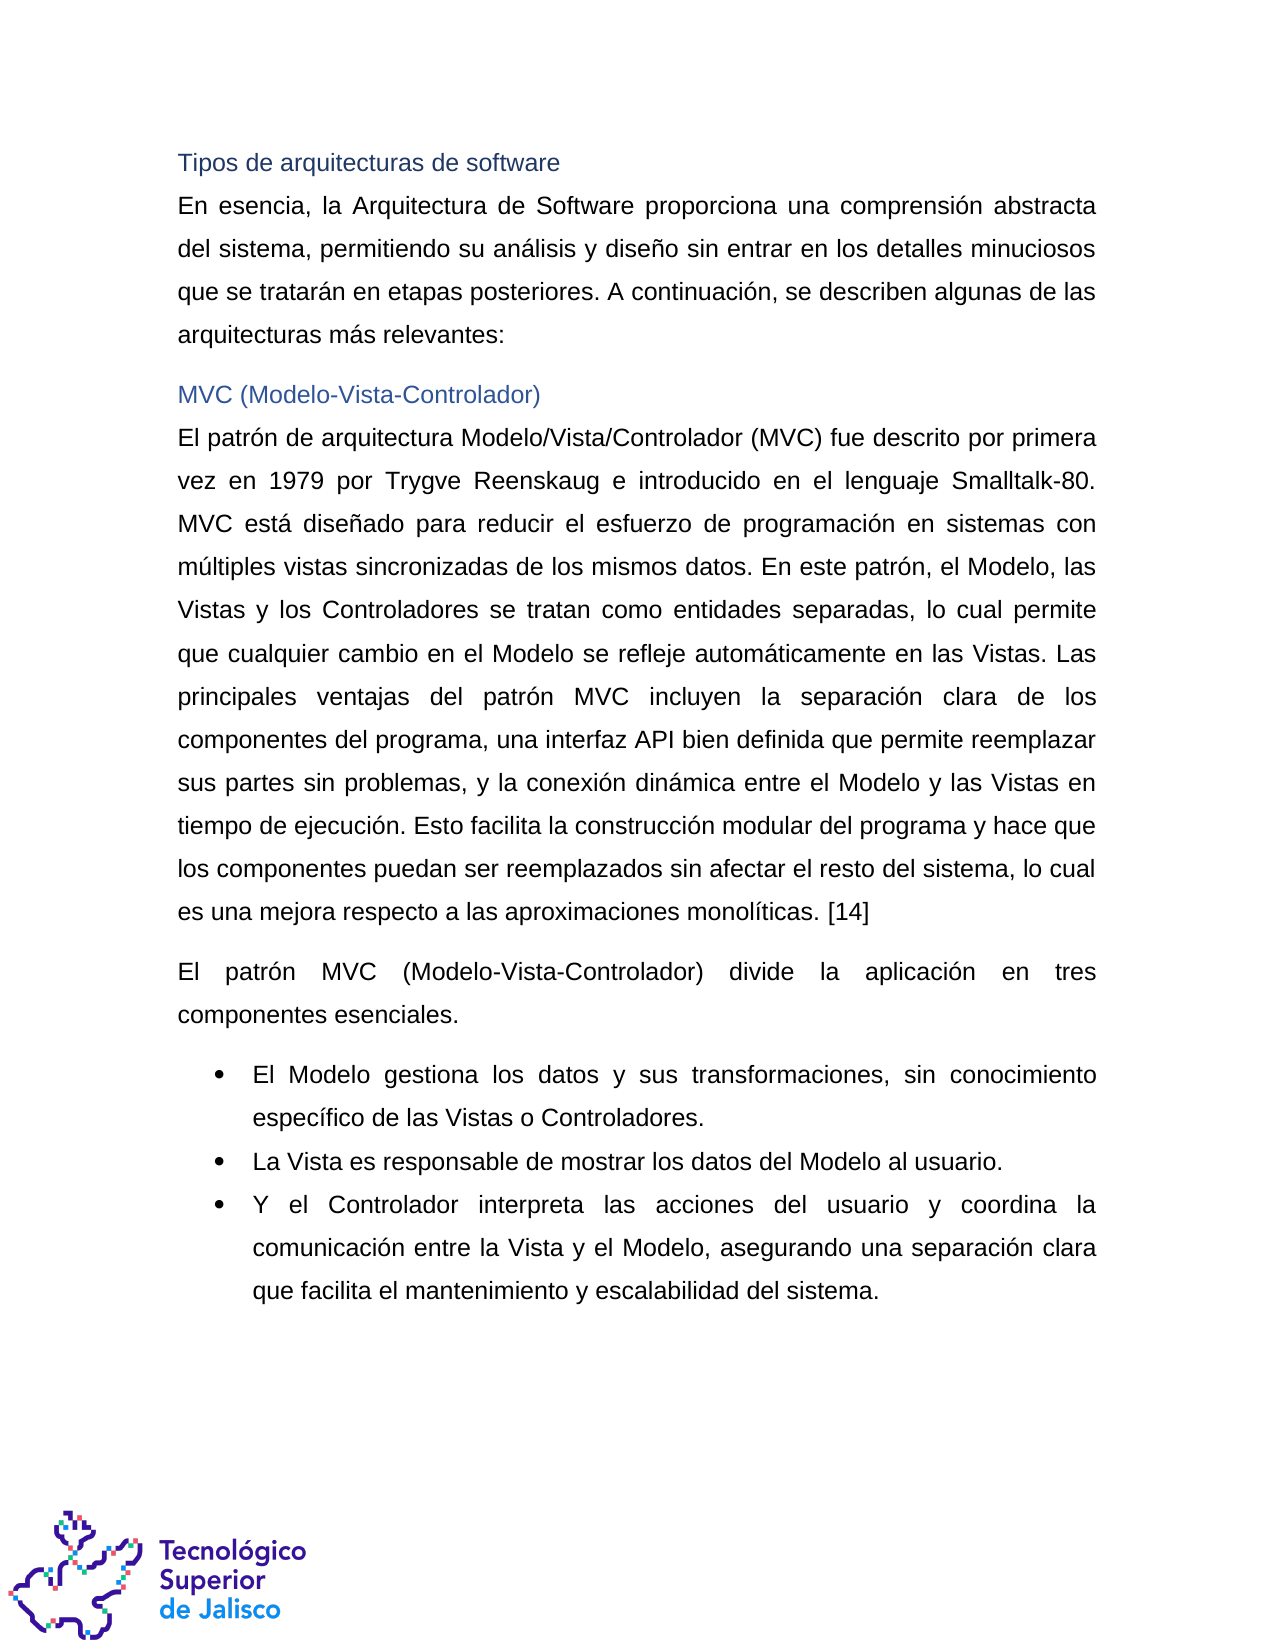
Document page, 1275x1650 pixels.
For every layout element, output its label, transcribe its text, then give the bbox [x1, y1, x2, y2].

list Y el Controlador interpreta las acciones del usuario y coordina la comunicación entre la Vista y el Modelo, asegurando una separación clara que facilita el mantenimiento y escalabilidad del sistema. [215, 1190, 1098, 1305]
subtitle Tipos de arquitecturas de software [177, 148, 1098, 176]
text En esencia, la Arquitectura de Software proporciona una comprensión abstracta del sistema, permitiendo su análisis y diseño sin entrar en los detalles minuciosos que se tratarán en etapas posteriores. A continuación, se describen algunas de las arquitecturas más relevantes: [177, 191, 1098, 349]
picture [1, 1503, 313, 1647]
list La Vista es responsable de mostrar los datos del Modelo al usuario. [215, 1146, 1098, 1175]
text El patrón MVC (Modelo-Vista-Controlador) divide la aplicación en tres componentes esenciales. [177, 957, 1098, 1029]
subtitle MVC (Modelo-Vista-Controlador) [177, 380, 1098, 409]
list El Modelo gestiona los datos y sus transformaciones, sin conocimiento específico de las Vistas o Controladores. [215, 1060, 1098, 1132]
text El patrón de arquitectura Modelo/Vista/Controlador (MVC) fue descrito por primera vez en 1979 por Trygve Reenskaug e introducido en el lenguaje Smalltalk-80. MVC está diseñado para reducir el esfuerzo de programación en sistemas con múltiples vistas sincronizadas de los mismos datos. En este patrón, el Modelo, las Vistas y los Controladores se tratan como entidades separadas, lo cual permite que cualquier cambio en el Modelo se refleje automáticamente en las Vistas. Las principales ventajas del patrón MVC incluyen la separación clara de los componentes del programa, una interfaz API bien definida que permite reemplazar sus partes sin problemas, y la conexión dinámica entre el Modelo y las Vistas en tiempo de ejecución. Esto facilita la construcción modular del programa y hace que los componentes puedan ser reemplazados sin afectar el resto del sistema, lo cual es una mejora respecto a las aproximaciones monolíticas. [177, 423, 1098, 926]
